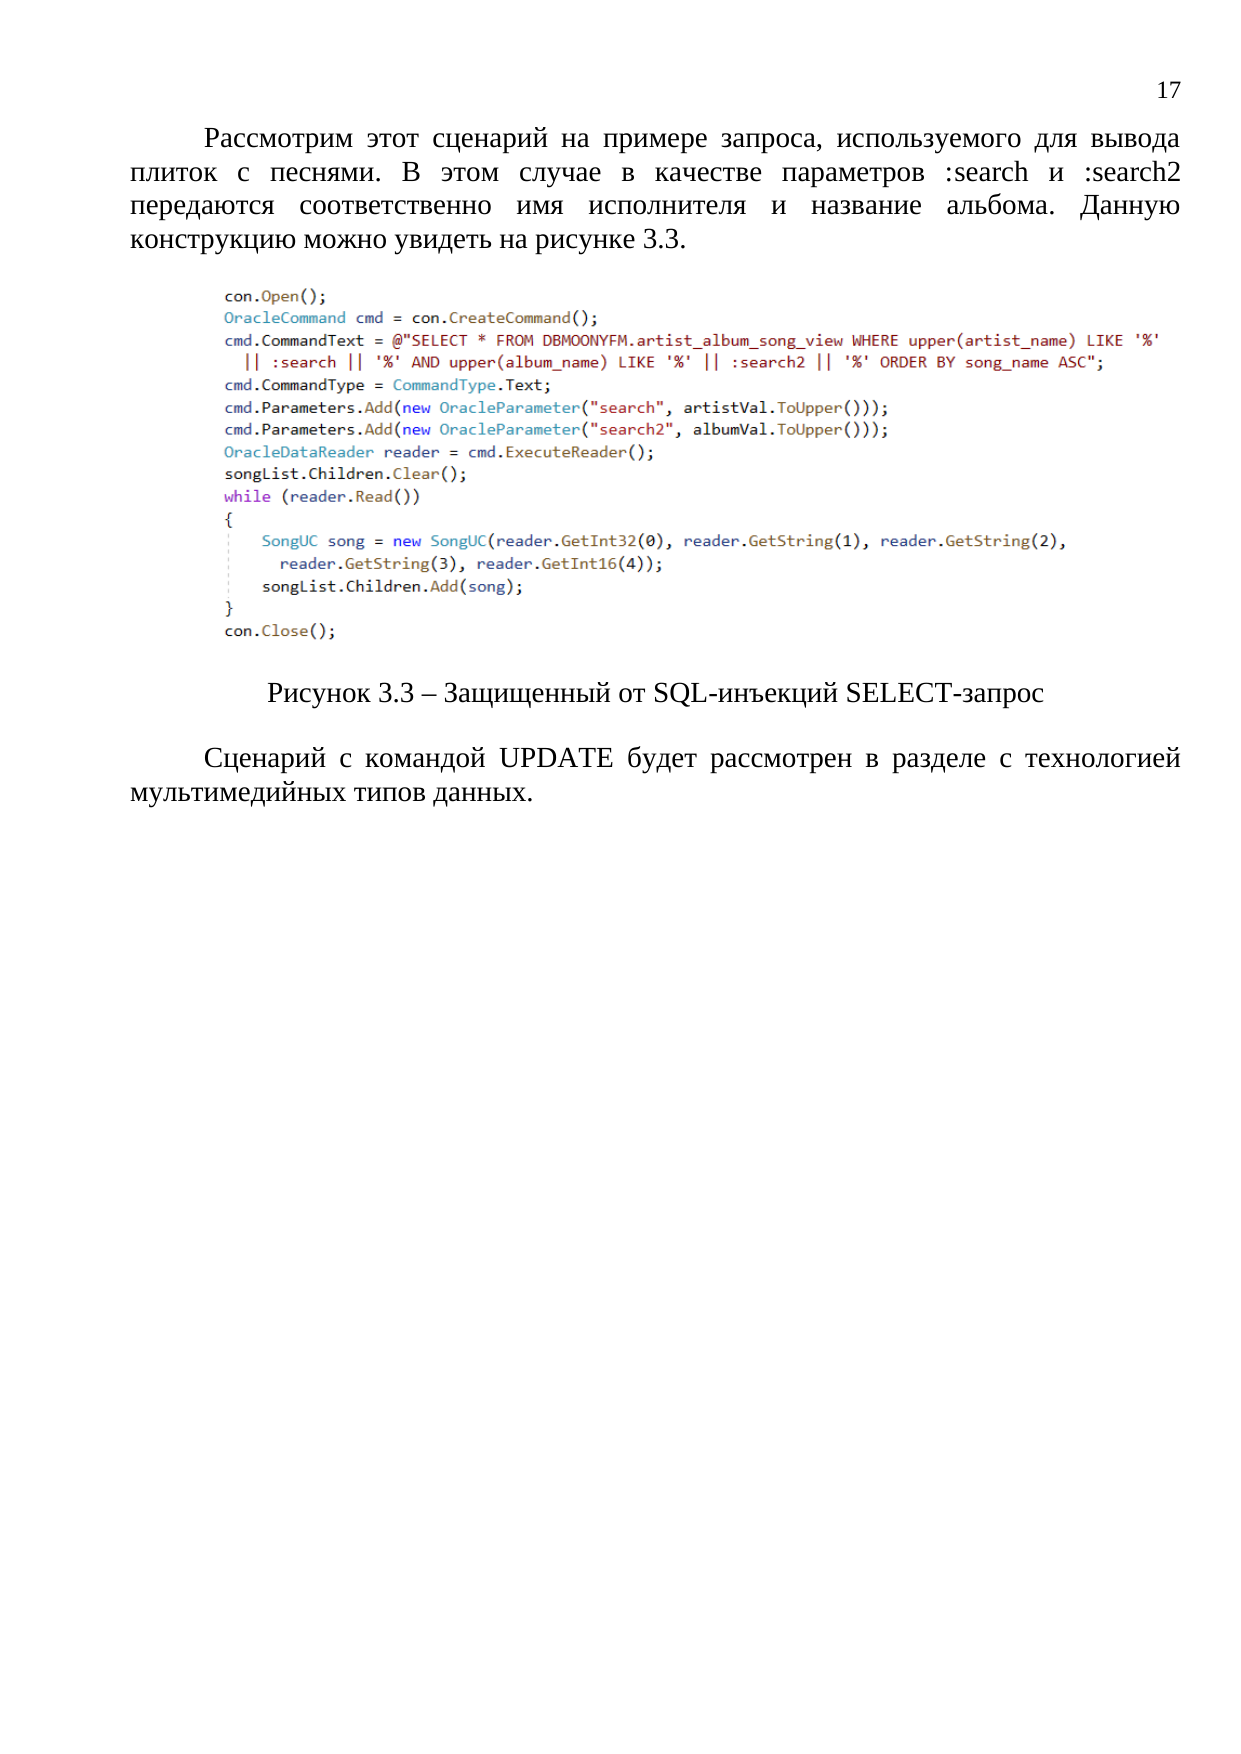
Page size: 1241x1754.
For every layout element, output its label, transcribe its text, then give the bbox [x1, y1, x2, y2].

text Рассмотрим этот сценарий на примере запроса, используемого для вывода плиток с песнями. В этом случае в качестве параметров :search и :search2 передаются соответственно имя исполнителя и название альбома. Данную конструкцию можно увидеть на рисунке 3.3. [130, 120, 1181, 254]
picture [215, 283, 1171, 648]
text Рисунок 3.3 – Защищенный от SQL-инъекций SELECT-запрос [130, 675, 1181, 709]
text Сценарий с командой UPDATE будет рассмотрен в разделе с технологией мультимедийных типов данных. [130, 740, 1181, 807]
